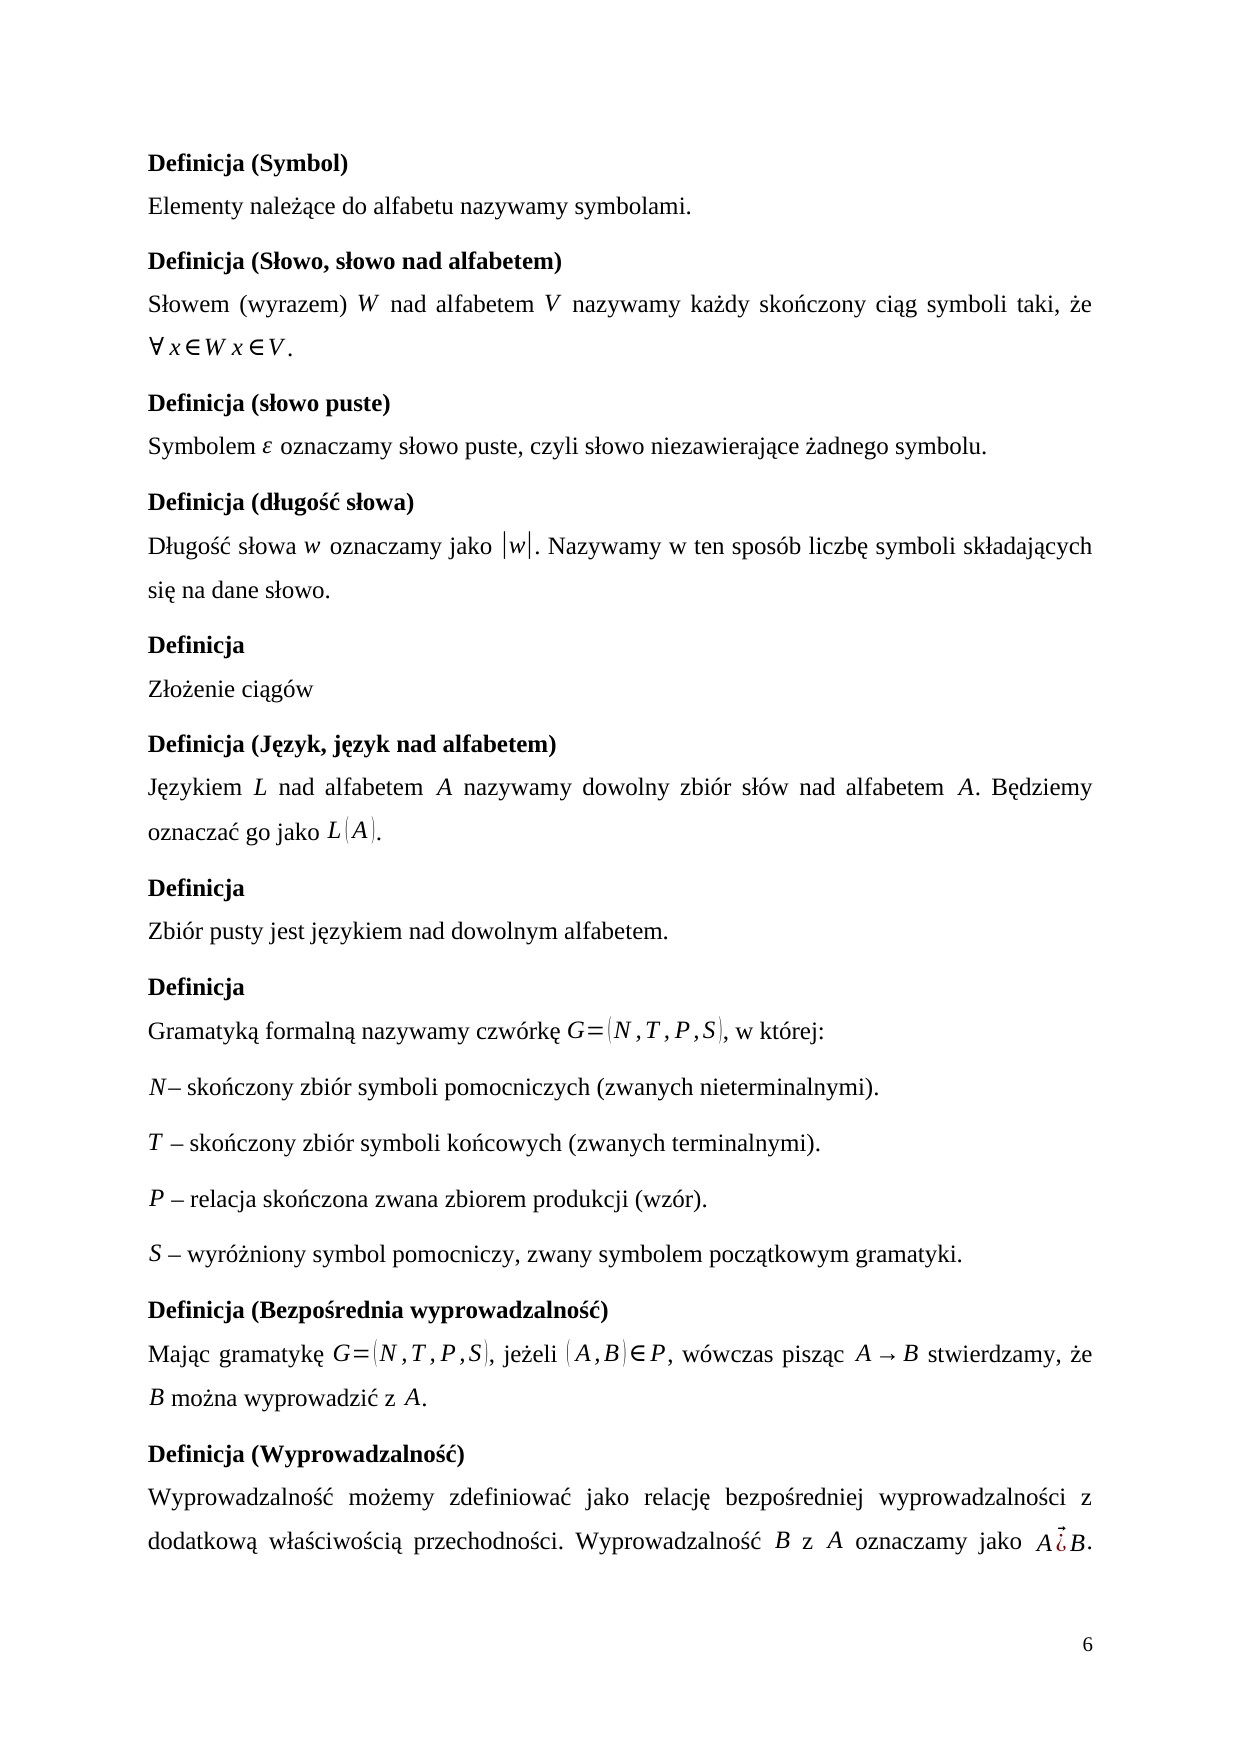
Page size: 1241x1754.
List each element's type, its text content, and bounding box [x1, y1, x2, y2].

text Definicja (Bezpośrednia wyprowadzalność) [148, 1295, 1093, 1324]
text Gramatyką formalną nazywamy czwórkę , w której: [148, 1015, 1093, 1046]
text Definicja (długość słowa) [148, 487, 1093, 516]
text Językiem nad alfabetem nazywamy dowolny zbiór słów nad alfabetem . Będziemy oznaczać go jako . [148, 772, 1093, 846]
text Zbiór pusty jest językiem nad dowolnym alfabetem. [148, 916, 1093, 945]
text Definicja (Wyprowadzalność) [148, 1439, 1093, 1467]
text Długość słowa oznaczamy jako . Nazywamy w ten sposób liczbę symboli składających się na dane słowo. [148, 530, 1093, 604]
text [148, 1482, 1093, 1556]
text Definicja [148, 631, 1093, 659]
text – wyróżniony symbol pomocniczy, zwany symbolem początkowym gramatyki. [148, 1239, 1093, 1268]
text Definicja (Język, język nad alfabetem) [148, 729, 1093, 758]
text Definicja (słowo puste) [148, 388, 1093, 417]
text – skończony zbiór symboli pomocniczych (zwanych nieterminalnymi). [148, 1072, 1093, 1101]
text – skończony zbiór symboli końcowych (zwanych terminalnymi). [148, 1128, 1093, 1157]
text Złożenie ciągów [148, 674, 1093, 702]
text Definicja [148, 972, 1093, 1001]
text Symbolem oznaczamy słowo puste, czyli słowo niezawierające żadnego symbolu. [148, 431, 1093, 460]
text Definicja [148, 873, 1093, 902]
text Elementy należące do alfabetu nazywamy symbolami. [148, 191, 1093, 219]
text Mając gramatykę , jeżeli , wówczas pisząc stwierdzamy, że można wyprowadzić z . [148, 1338, 1093, 1412]
text Definicja (Symbol) [148, 148, 1093, 176]
text Słowem (wyrazem) nad alfabetem nazywamy każdy skończony ciąg symboli taki, że . [148, 289, 1093, 361]
text Definicja (Słowo, słowo nad alfabetem) [148, 246, 1093, 275]
text – relacja skończona zwana zbiorem produkcji (wzór). [148, 1184, 1093, 1212]
